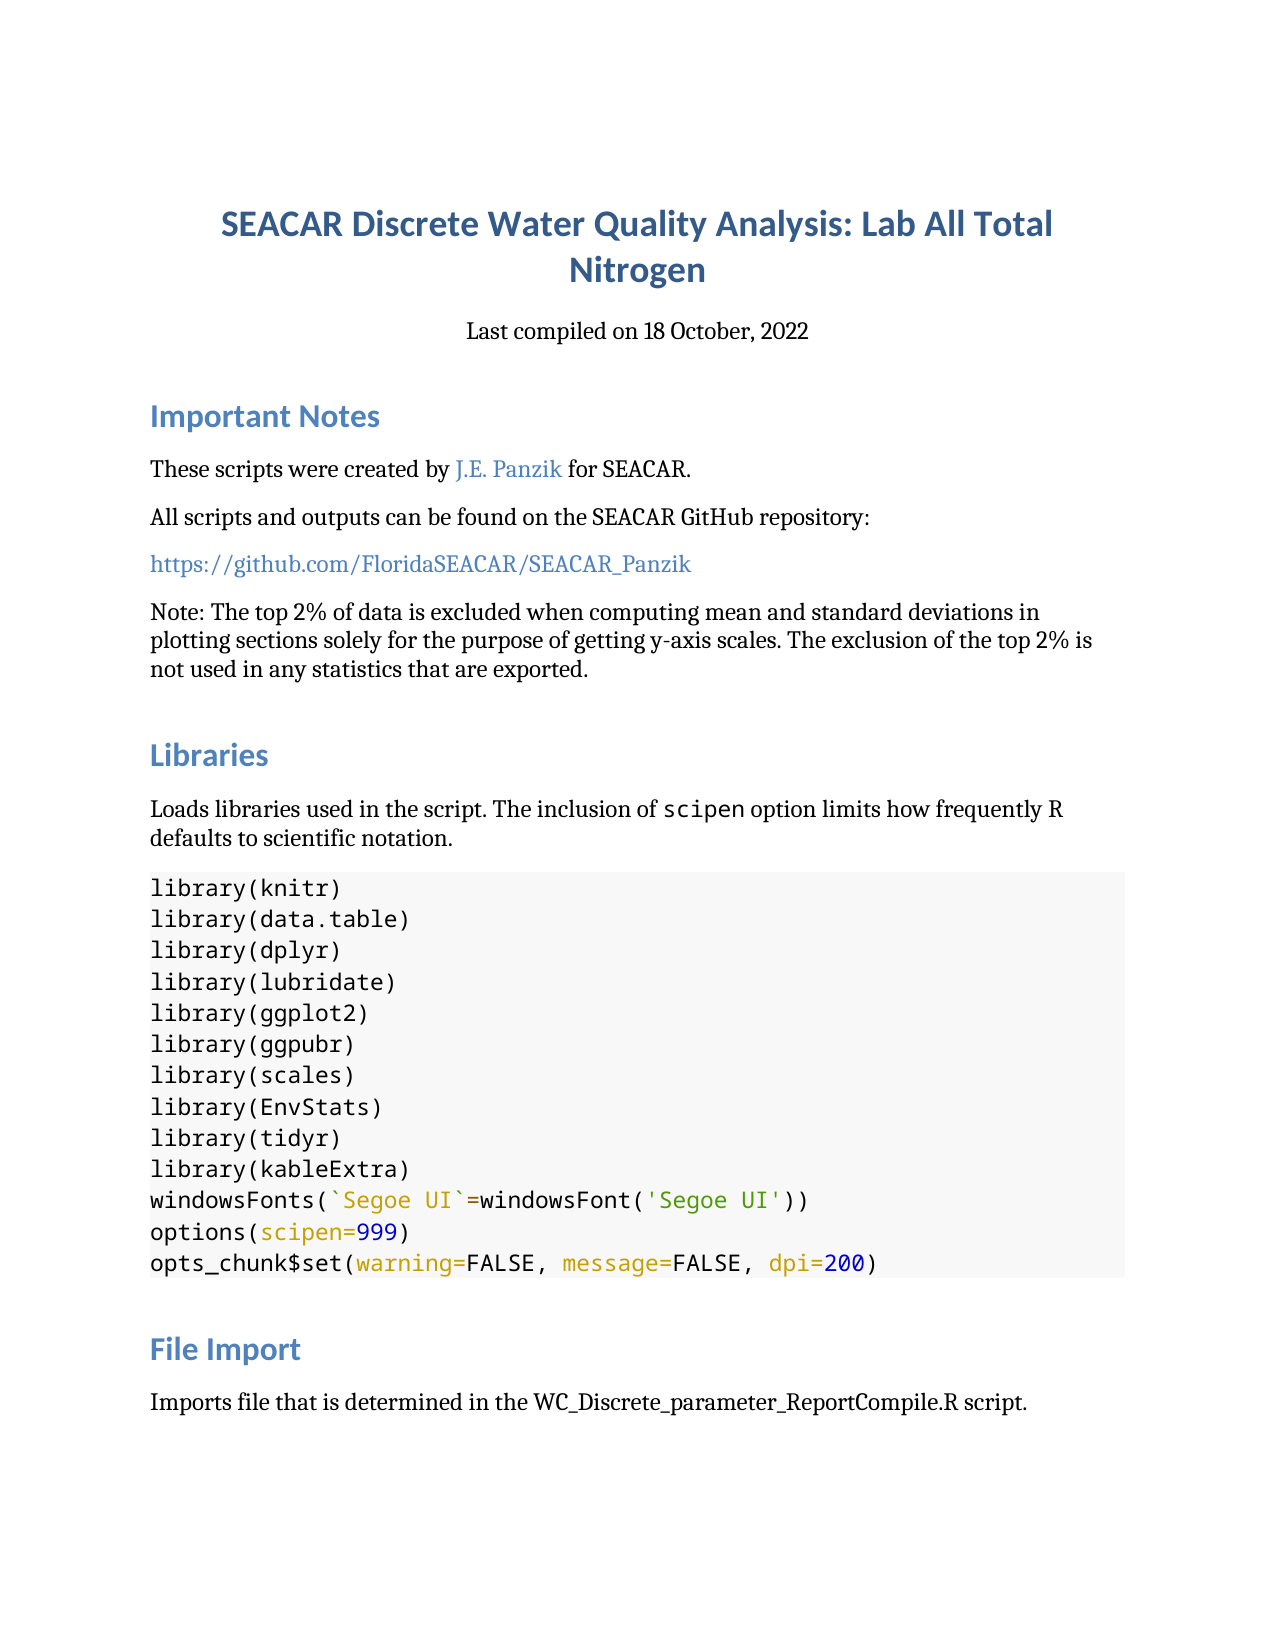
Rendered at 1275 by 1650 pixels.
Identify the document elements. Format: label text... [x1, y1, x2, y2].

text Last compiled on 18 October, 2022 [150, 317, 1125, 345]
text https://github.com/FloridaSEACAR/SEACAR_Panzik [150, 550, 1125, 579]
title SEACAR Discrete Water Quality Analysis: Lab All Total Nitrogen [150, 200, 1125, 292]
text Loads libraries used in the script. The inclusion of scipen option limits how frequently R defaults to scientific notation. [150, 793, 1125, 853]
text Imports file that is determined in the WC_Discrete_parameter_ReportCompile.R script. [150, 1388, 1125, 1416]
text Note: The top 2% of data is excluded when computing mean and standard deviations in plotting sections solely for the purpose of getting y-axis scales. The exclusion of the top 2% is not used in any statistics that are exported. [150, 597, 1125, 684]
subtitle File Import [150, 1328, 1125, 1369]
text library(knitr) library(data.table) library(dplyr) library(lubridate) library(ggplot2) library(ggpubr) library(scales) library(EnvStats) library(tidyr) library(kableExtra) windowsFonts(`Segoe UI`=windowsFont('Segoe UI')) options(scipen=999) opts_chunk$set(warning=FALSE, message=FALSE, dpi=200) [342, 872, 1125, 1278]
subtitle Libraries [150, 734, 1125, 774]
text All scripts and outputs can be found on the SEACAR GitHub repository: [150, 502, 1125, 531]
subtitle Important Notes [150, 395, 1125, 436]
text These scripts were created by J.E. Panzik for SEACAR. [150, 455, 1125, 484]
